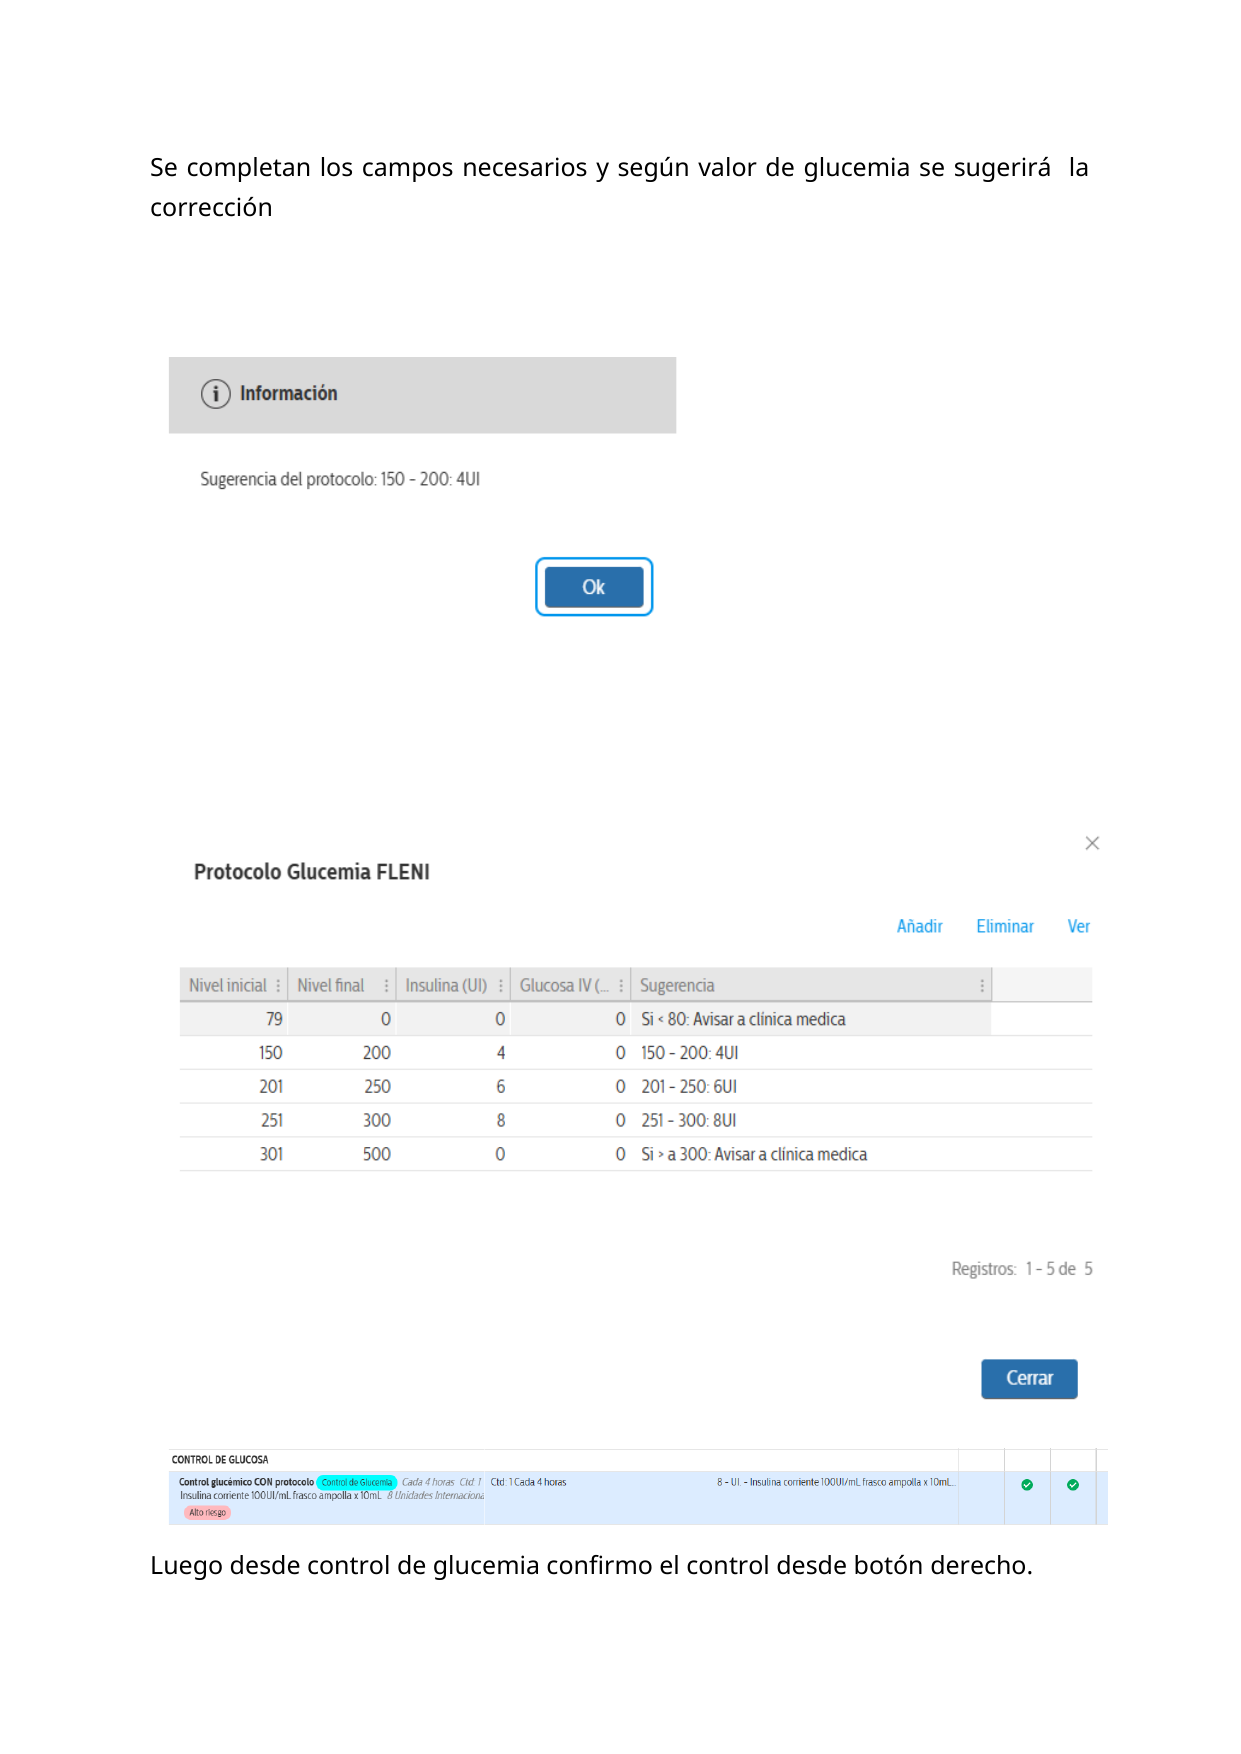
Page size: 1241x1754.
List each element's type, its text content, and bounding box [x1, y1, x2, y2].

text Luego desde control de glucemia confirmo el control desde botón derecho. [150, 1547, 1090, 1581]
text Se completan los campos necesarios y según valor de glucemia se sugerirá la corrección [150, 150, 1090, 223]
